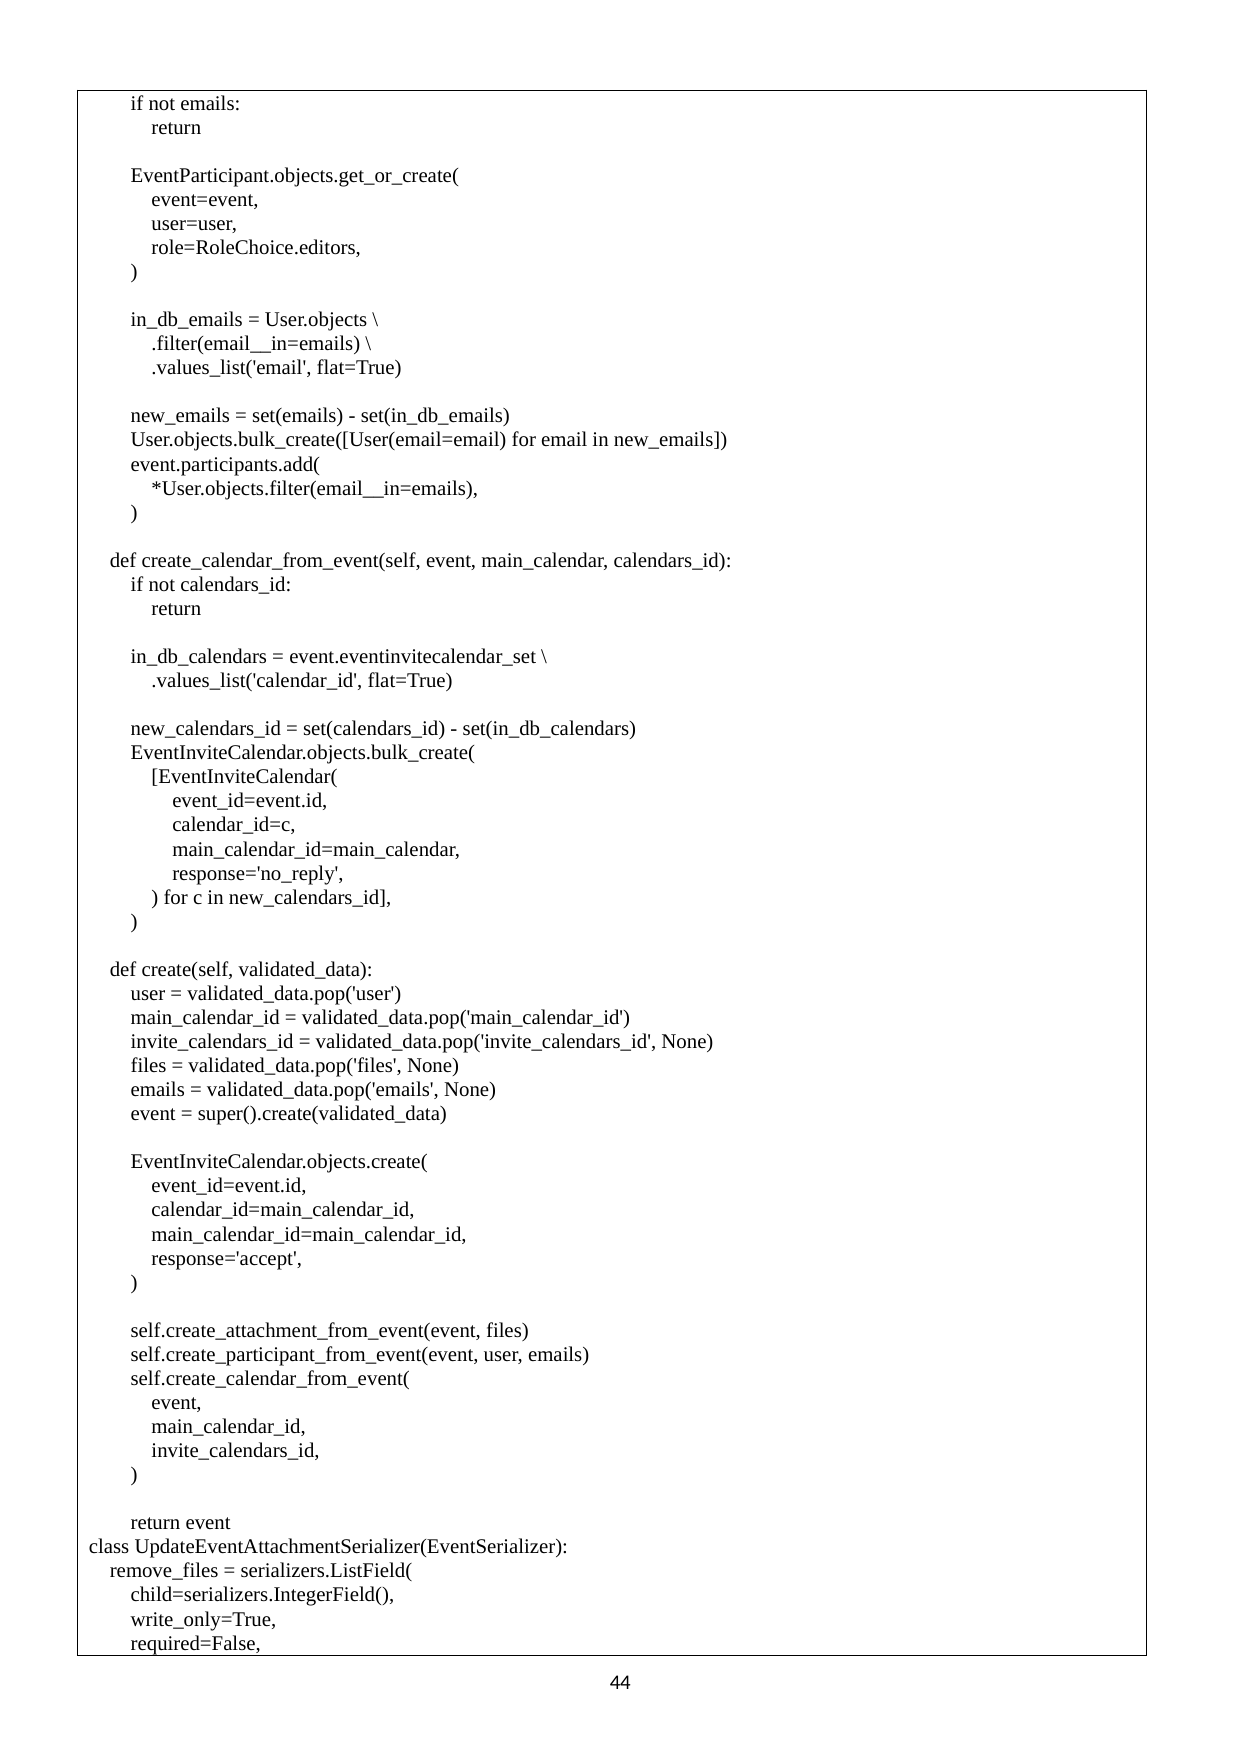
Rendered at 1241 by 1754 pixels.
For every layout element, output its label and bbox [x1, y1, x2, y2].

table_cell [78, 91, 1146, 1654]
